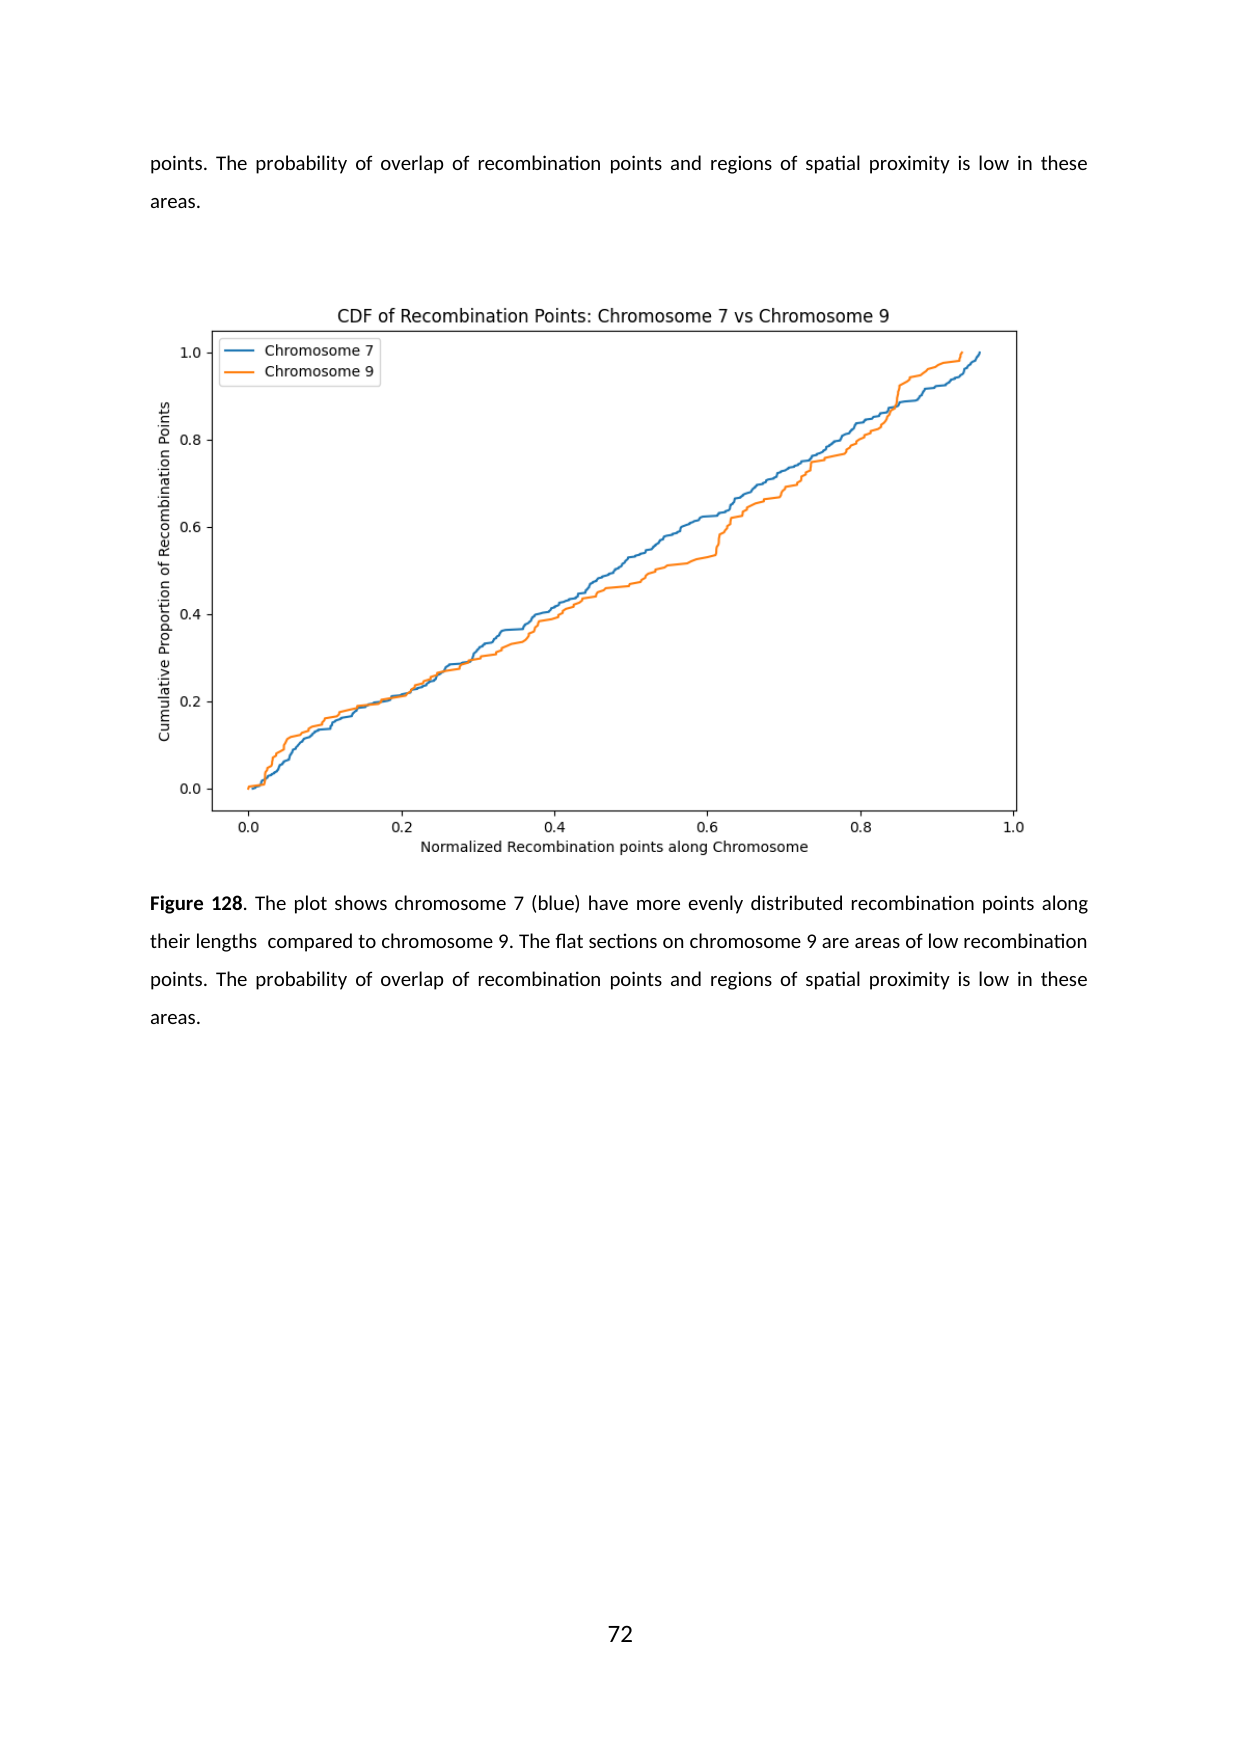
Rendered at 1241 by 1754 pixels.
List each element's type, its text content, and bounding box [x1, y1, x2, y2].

picture [150, 301, 1030, 859]
text Figure 128. The plot shows chromosome 7 (blue) have more evenly distributed recombination points along their lengths compared to chromosome 9. The flat sections on chromosome 9 are areas of low recombination points. The probability of overlap of recombination points and regions of spatial proximity is low in these areas. [150, 890, 1090, 1030]
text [150, 150, 1090, 213]
